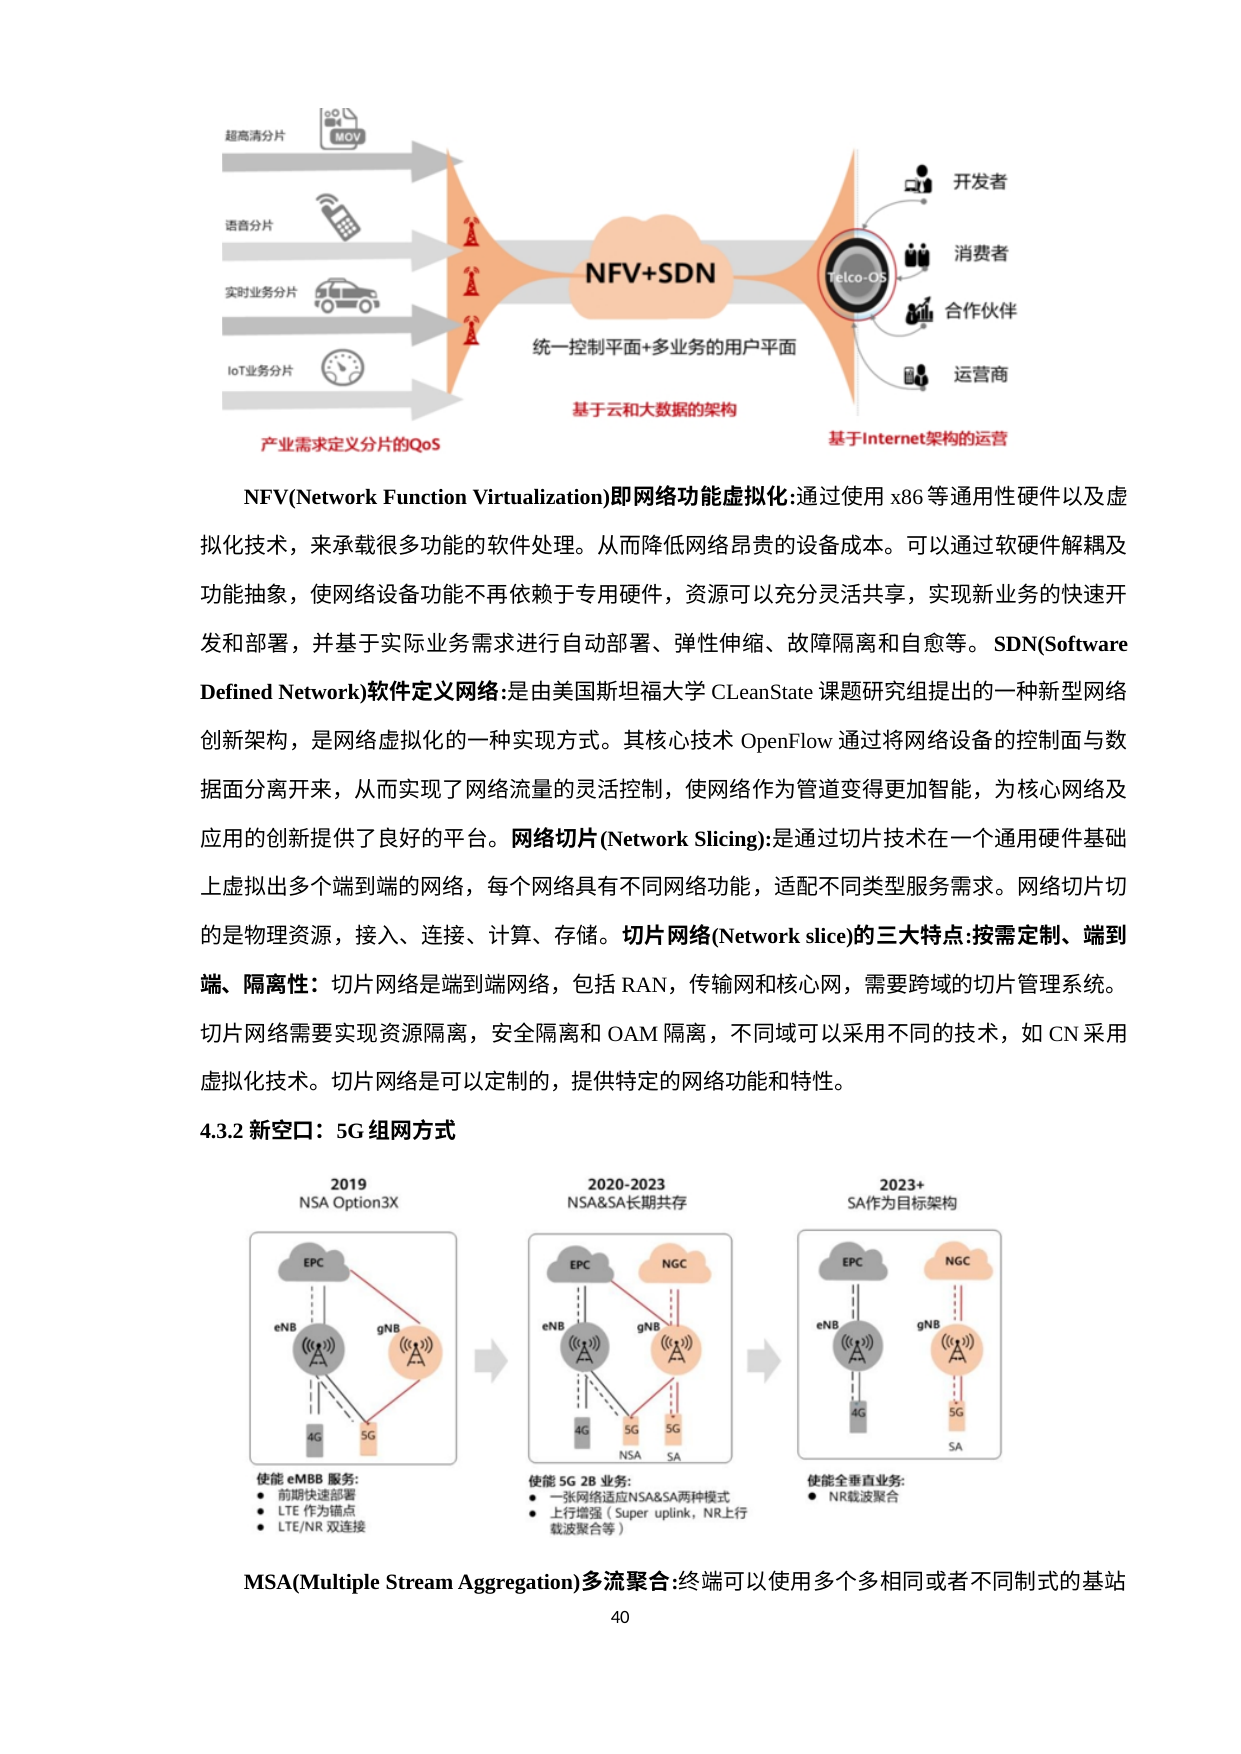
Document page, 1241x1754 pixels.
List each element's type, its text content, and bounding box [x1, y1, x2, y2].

text 4.3.2 新空口：5G组网方式 [112, 1112, 1128, 1145]
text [200, 1564, 1128, 1596]
text NFV(Network Function Virtualization)即网络功能虚拟化:通过使用x86等通用性硬件以及虚拟化技术，来承载很多功能的软件处理。从而降低网络昂贵的设备成本。可以通过软硬件解耦及功能抽象，使网络设备功能不再依赖于专用硬件，资源可以充分灵活共享，实现新业务的快速开发和部署，并基于实际业务需求进行自动部署、弹性伸缩、故障隔离和自愈等。SDN(Software Defined Network)软件定义网络:是由美国斯坦福大学CLeanState课题研究组提出的一种新型网络创新架构，是网络虚拟化的一种实现方式。其核心技术OpenFlow通过将网络设备的控制面与数据面分离开来，从而实现了网络流量的灵活控制，使网络作为管道变得更加智能，为核心网络及应用的创新提供了良好的平台。网络切片(Network Slicing):是通过切片技术在一个通用硬件基础上虚拟出多个端到端的网络，每个网络具有不同网络功能，适配不同类型服务需求。网络切片切的是物理资源，接入、连接、计算、存储。切片网络(Network slice)的三大特点:按需定制、端到端、隔离性：切片网络是端到端网络，包括RAN，传输网和核心网，需要跨域的切片管理系统。切片网络需要实现资源隔离，安全隔离和OAM隔离，不同域可以采用不同的技术，如CN采用虚拟化技术。切片网络是可以定制的，提供特定的网络功能和特性。 [200, 479, 1128, 1096]
picture [233, 1160, 1007, 1538]
picture [222, 108, 1019, 458]
